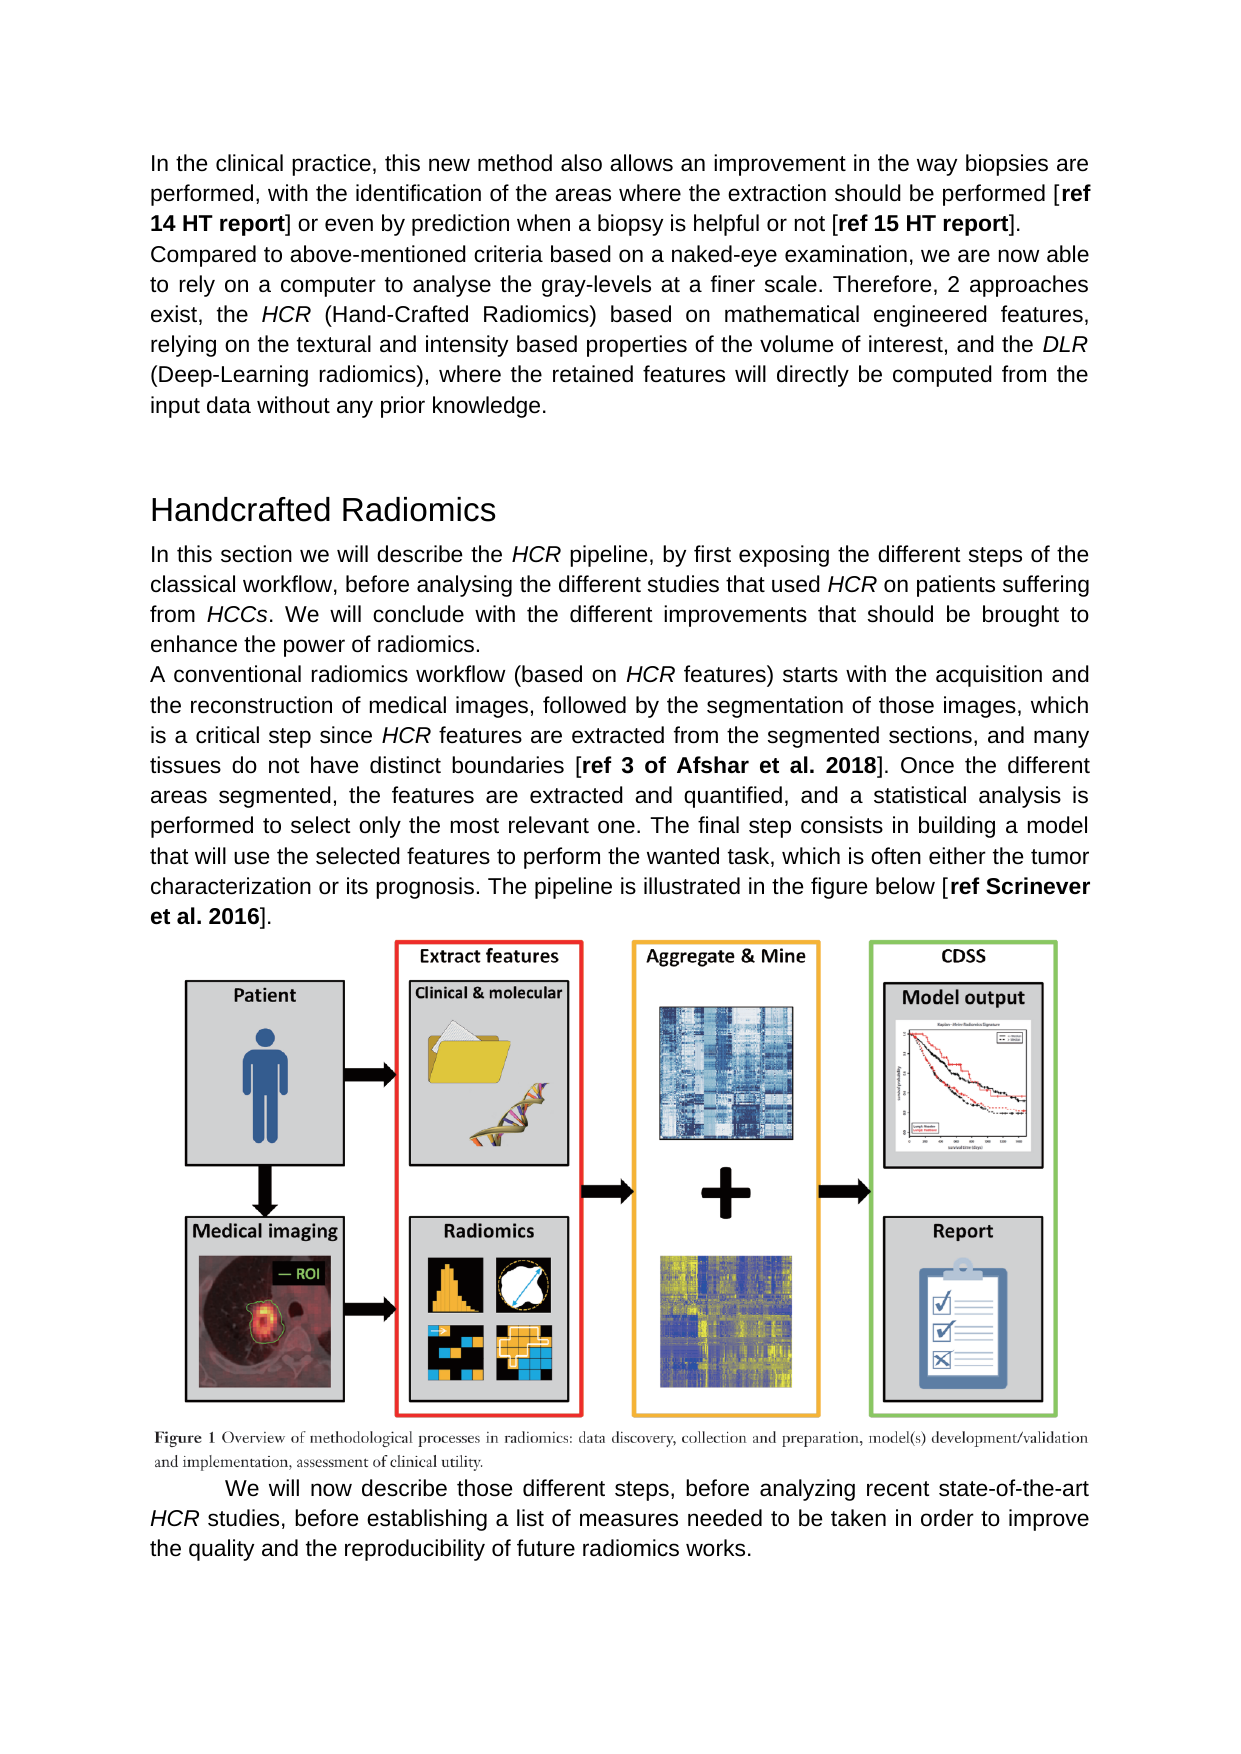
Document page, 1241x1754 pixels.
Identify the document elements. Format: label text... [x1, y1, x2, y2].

picture [150, 933, 1091, 1471]
text In this section we will describe the HCR pipeline, by first exposing the different steps of the classical workflow, before analysing the different studies that used HCR on patients suffering from HCCs. We will conclude with the different improvements that should be brought to enhance the power of radiomics. [150, 541, 1090, 657]
subtitle Handcrafted Radiomics [150, 489, 1090, 528]
text In the clinical practice, this new method also allows an improvement in the way biopsies are performed, with the identification of the areas where the extraction should be performed [ref 14 HT report] or even by prediction when a biopsy is helpful or not [ref 15 HT report]. [150, 150, 1090, 237]
text We will now describe those different steps, before analyzing recent state-of-the-art HCR studies, before establishing a list of measures needed to be taken in order to improve the quality and the reproducibility of future radiomics works. [150, 1474, 1090, 1561]
text Compared to above-mentioned criteria based on a naked-eye examination, we are now able to rely on a computer to analyse the gray-levels at a finer scale. Therefore, 2 approaches exist, the HCR (Hand-Crafted Radiomics) based on mathematical engineered features, relying on the textural and intensity based properties of the volume of interest, and the DLR (Deep-Learning radiomics), where the retained features will directly be computed from the input data without any prior knowledge. [150, 241, 1090, 418]
text A conventional radiomics workflow (based on HCR features) starts with the acquisition and the reconstruction of medical images, followed by the segmentation of those images, which is a critical step since HCR features are extracted from the segmented sections, and many tissues do not have distinct boundaries [ref 3 of Afshar et al. 2018]. Once the different areas segmented, the features are extracted and quantified, and a statistical analysis is performed to select only the most relevant one. The final step consists in building a model that will use the selected features to perform the wanted task, which is often either the tumor characterization or its prognosis. The pipeline is illustrated in the figure below [ref Scrinever et al. 2016]. [150, 661, 1090, 929]
